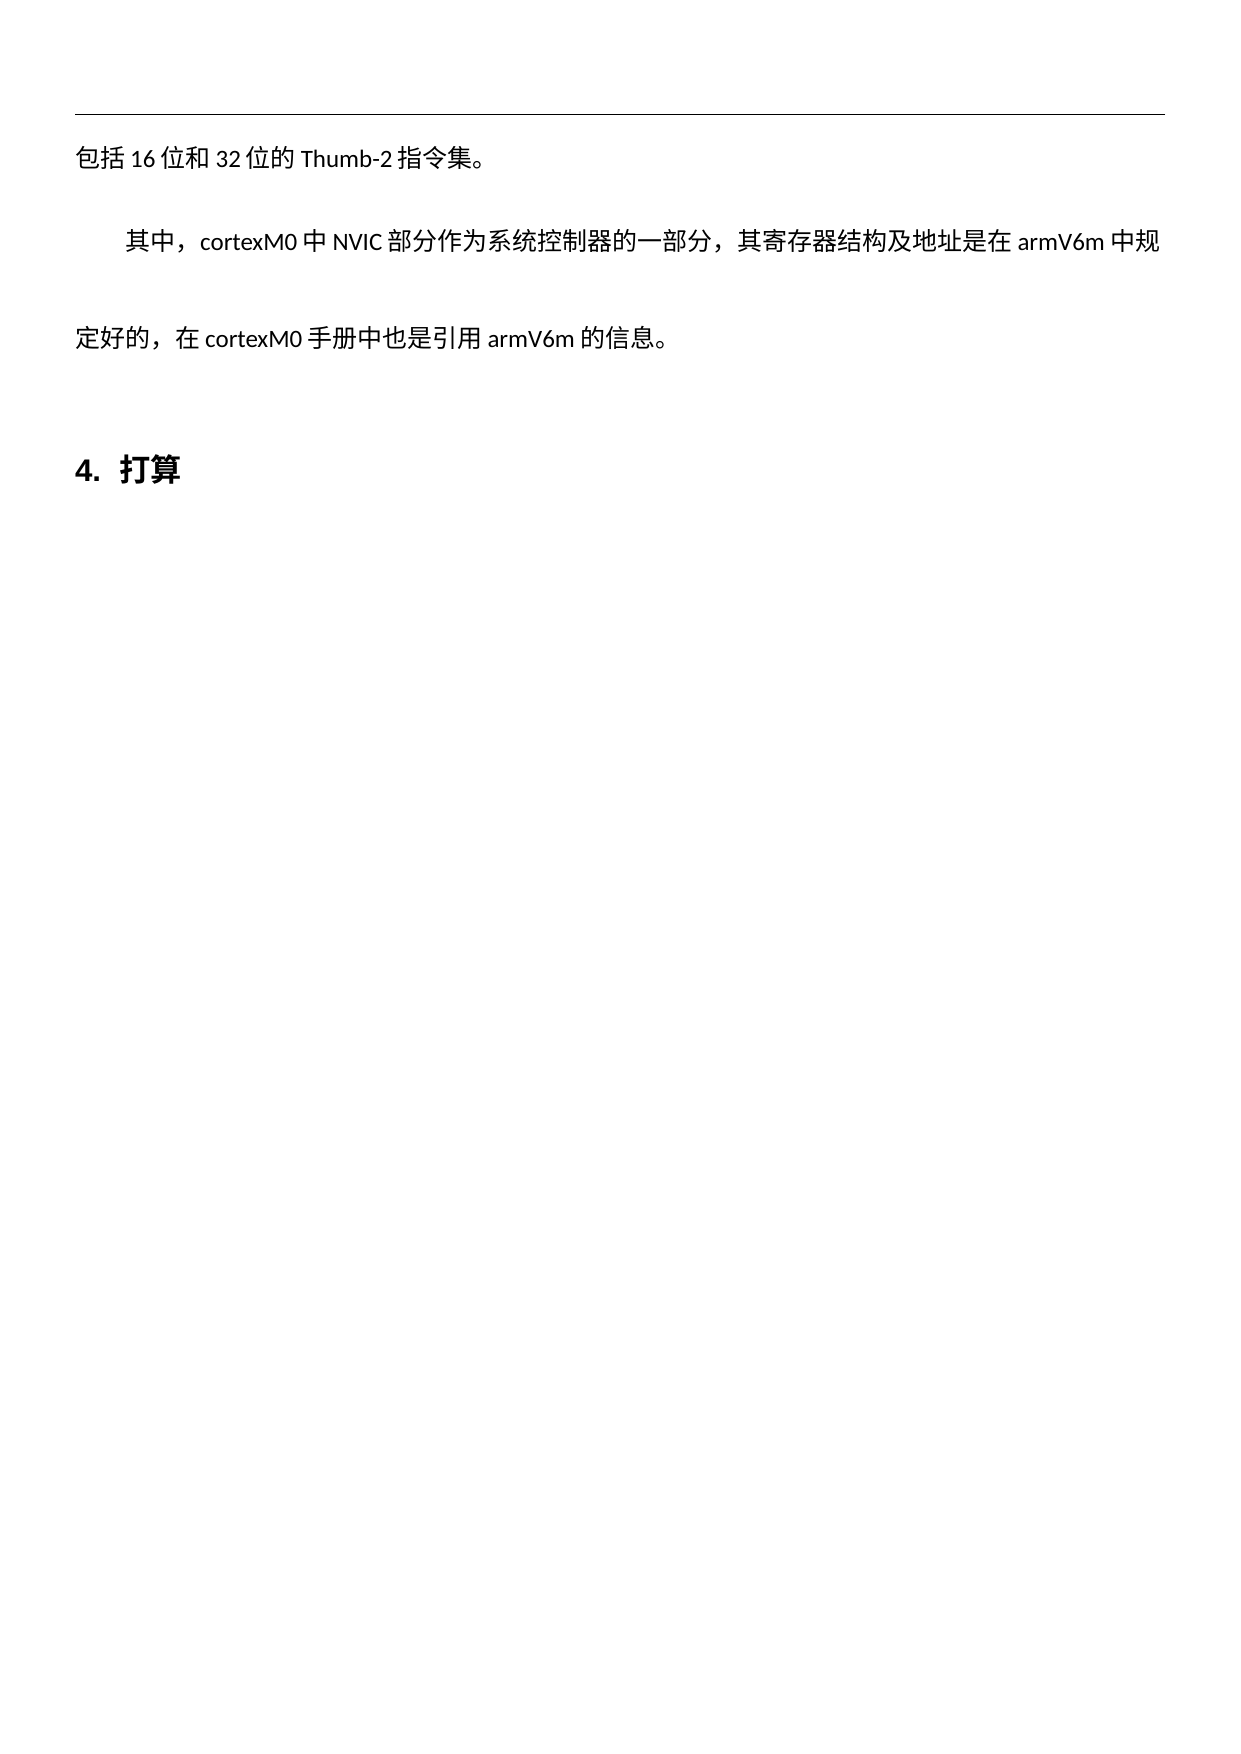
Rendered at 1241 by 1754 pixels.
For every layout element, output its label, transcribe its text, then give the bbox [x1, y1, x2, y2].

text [75, 124, 1165, 189]
subtitle 打算 [75, 435, 1165, 500]
text 其中，cortexM0中NVIC部分作为系统控制器的一部分，其寄存器结构及地址是在armV6m中规定好的，在cortexM0手册中也是引用armV6m的信息。 [75, 207, 1165, 369]
